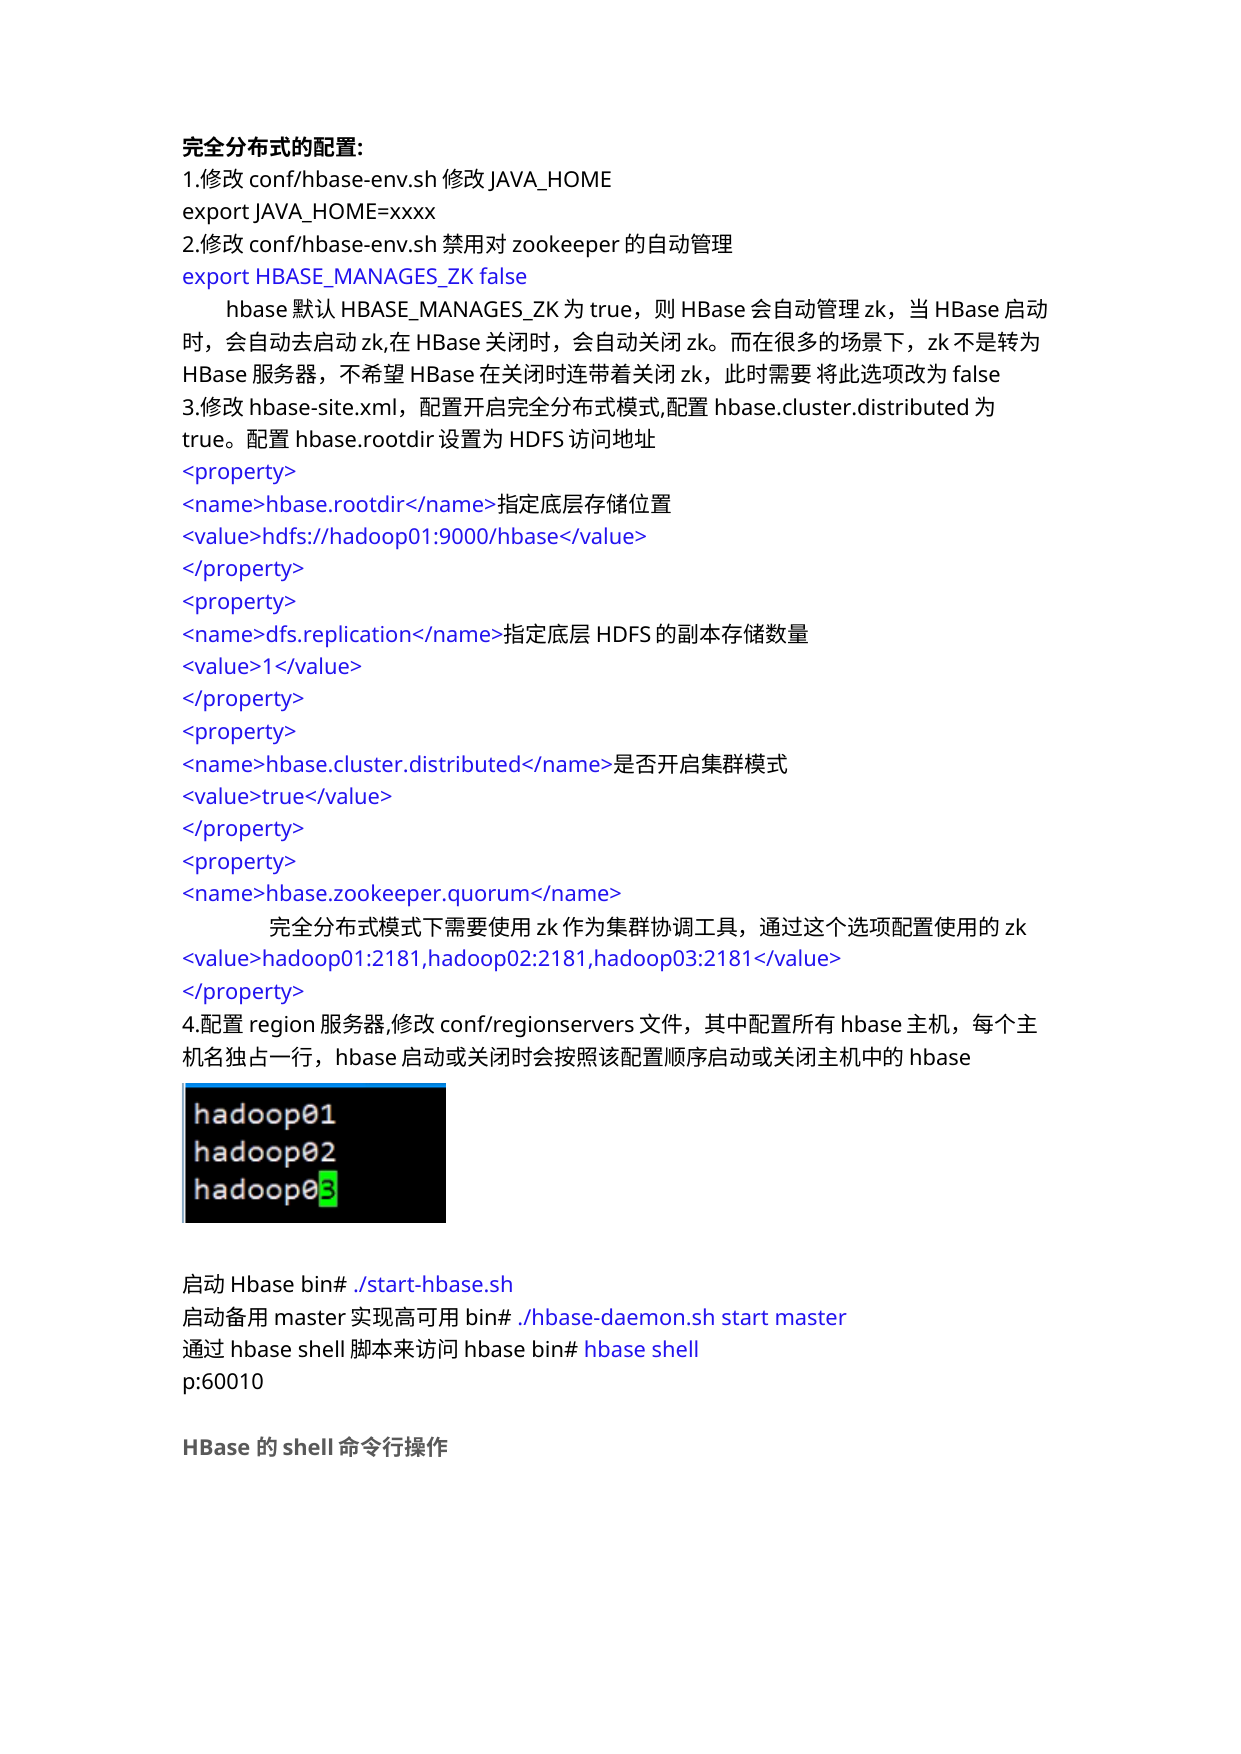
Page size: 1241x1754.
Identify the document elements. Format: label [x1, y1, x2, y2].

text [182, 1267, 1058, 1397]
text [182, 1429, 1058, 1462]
picture [181, 1083, 446, 1223]
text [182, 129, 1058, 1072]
